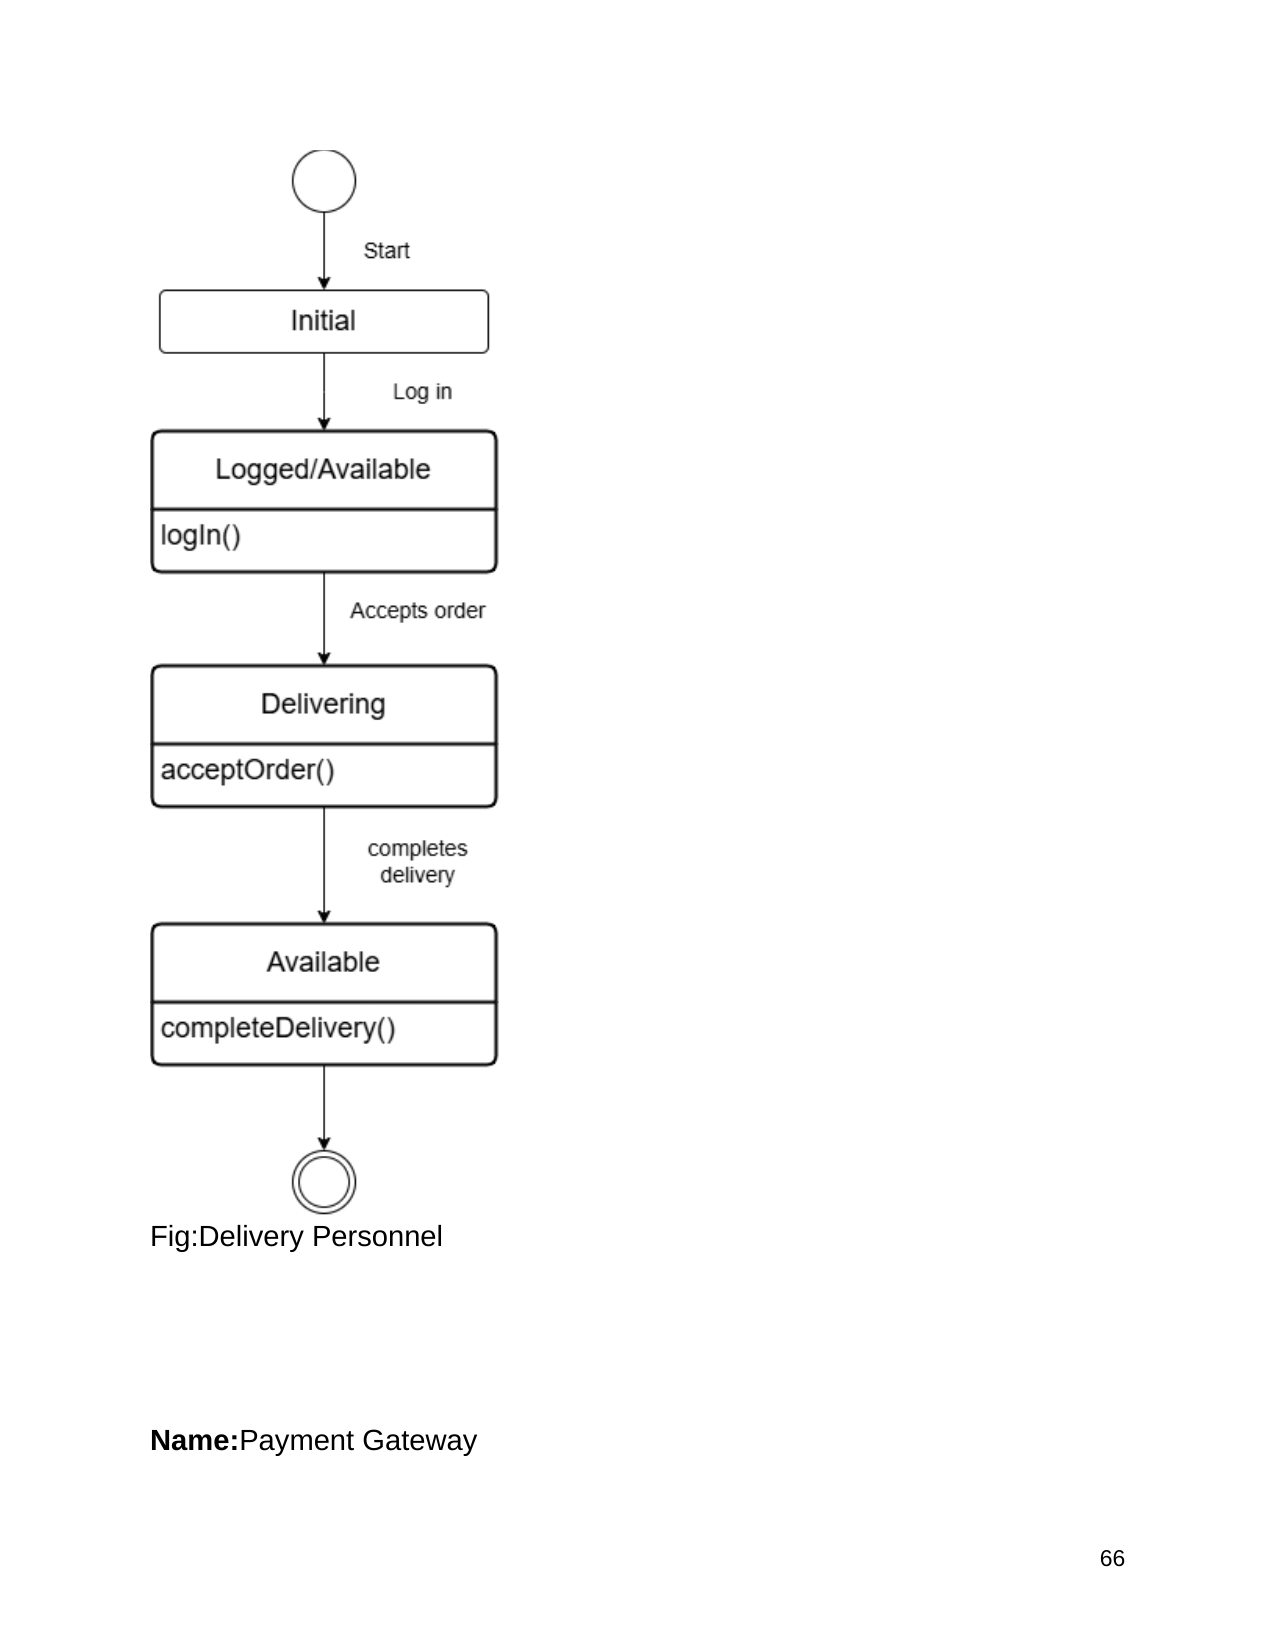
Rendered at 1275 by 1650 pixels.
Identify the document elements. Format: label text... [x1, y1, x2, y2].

text Name:Payment Gateway [150, 1423, 1125, 1457]
text Fig:Delivery Personnel [150, 1219, 1125, 1253]
picture [150, 150, 505, 1216]
